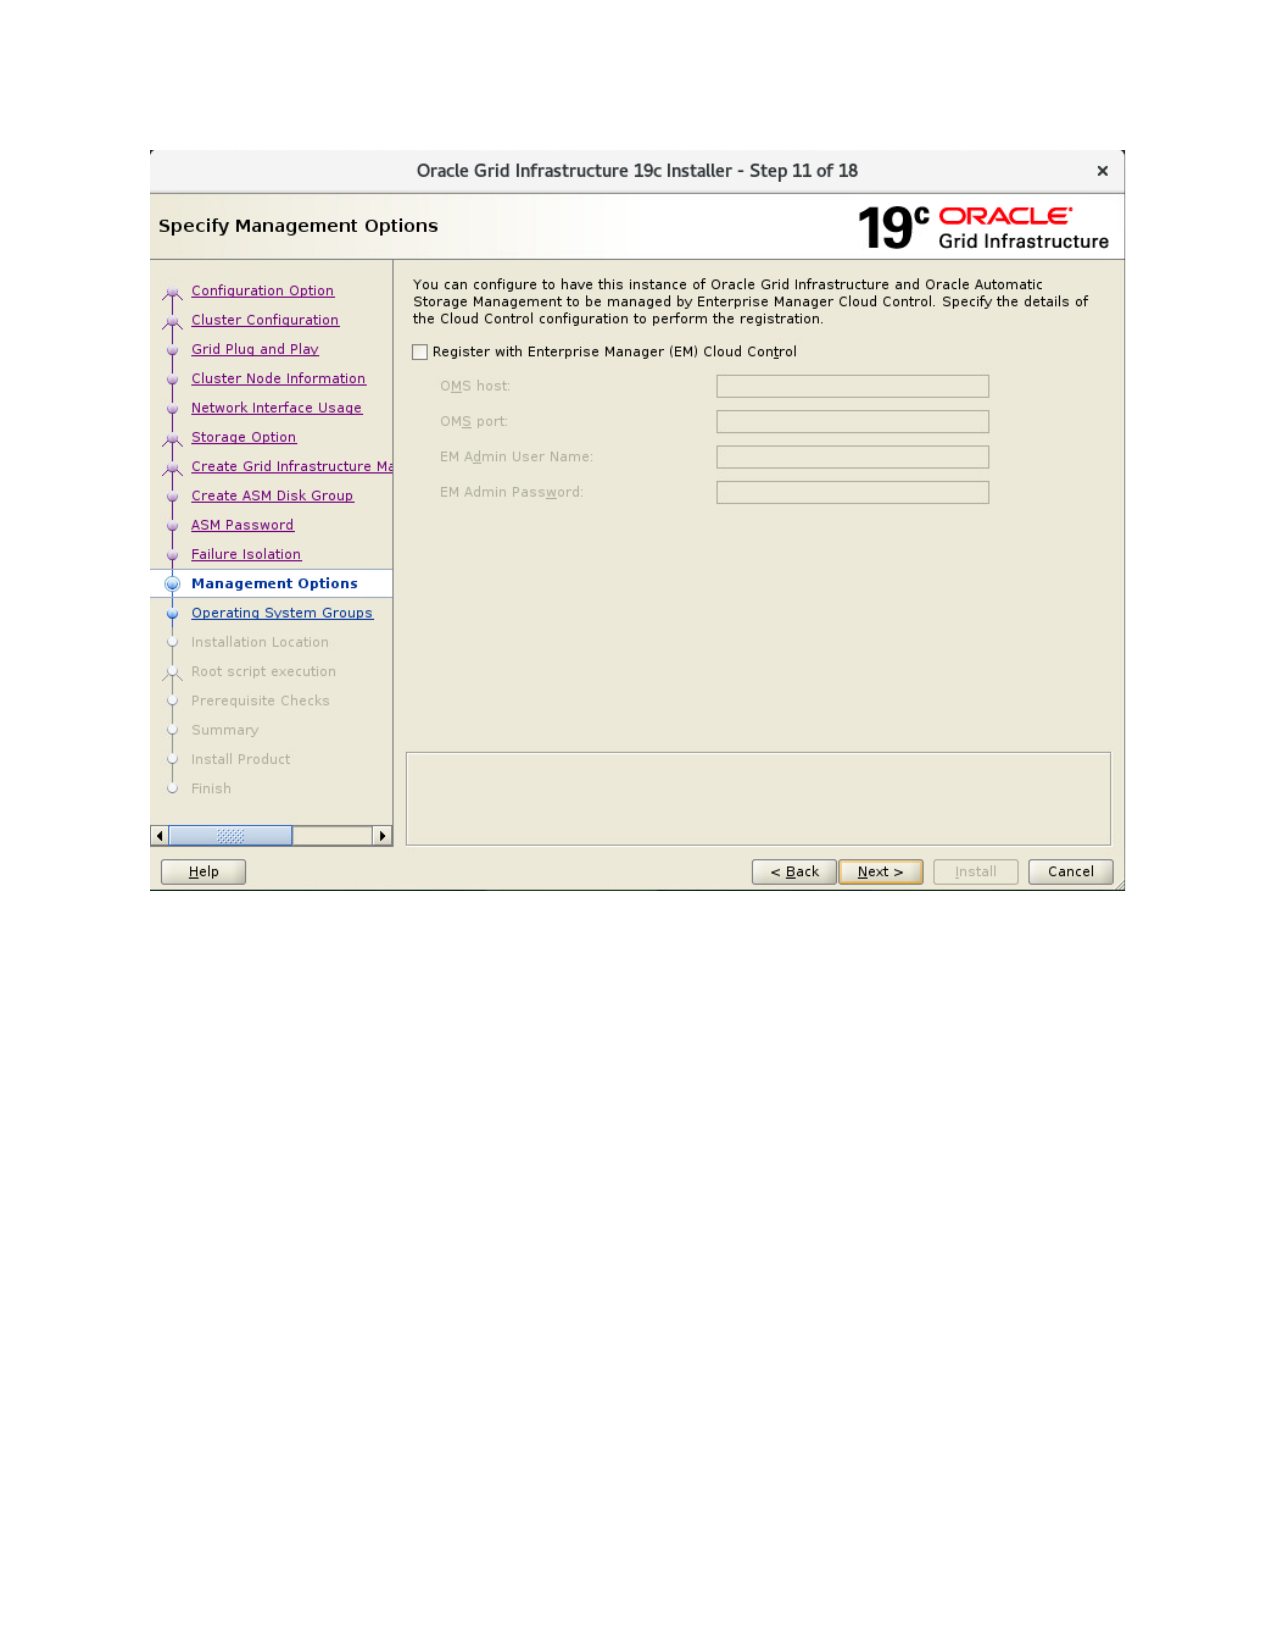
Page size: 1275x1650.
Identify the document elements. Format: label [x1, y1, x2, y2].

picture [150, 150, 1125, 891]
